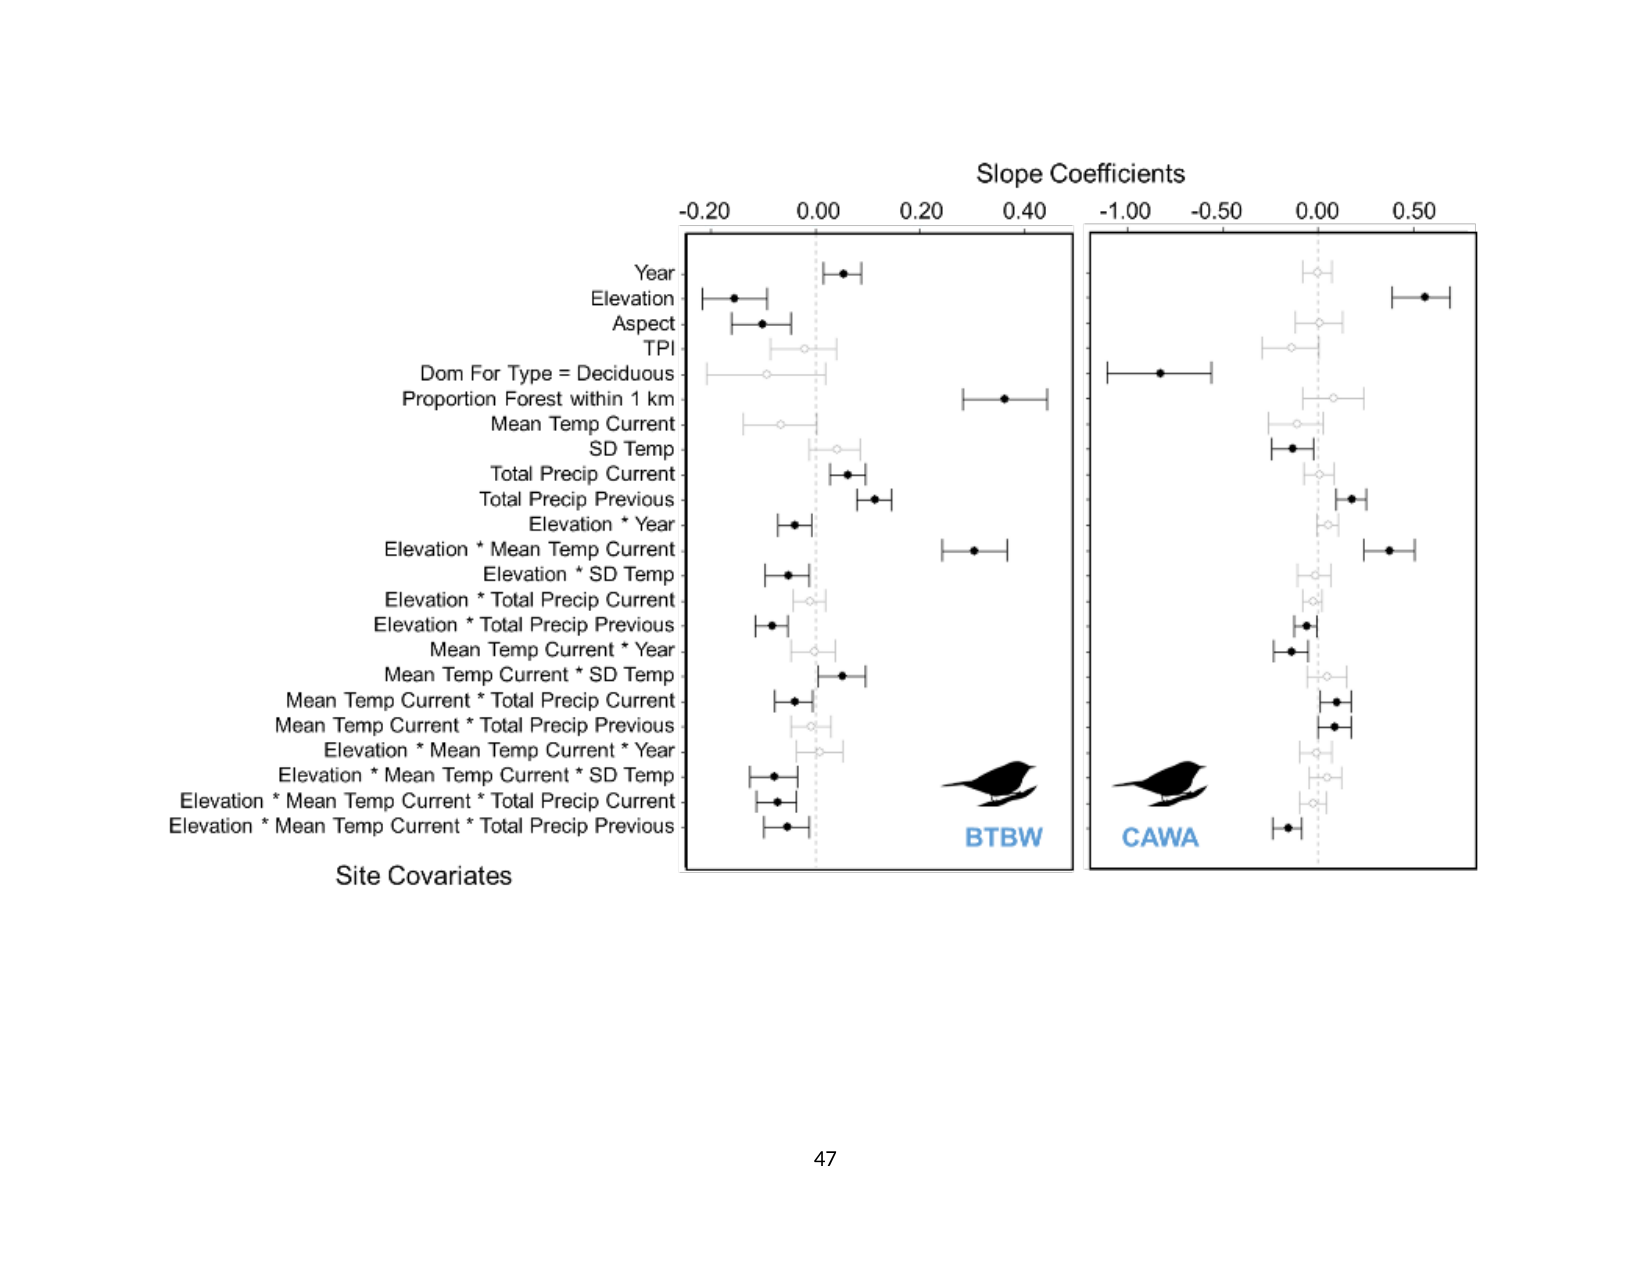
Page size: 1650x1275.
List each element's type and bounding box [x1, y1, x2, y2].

picture [150, 150, 1500, 907]
